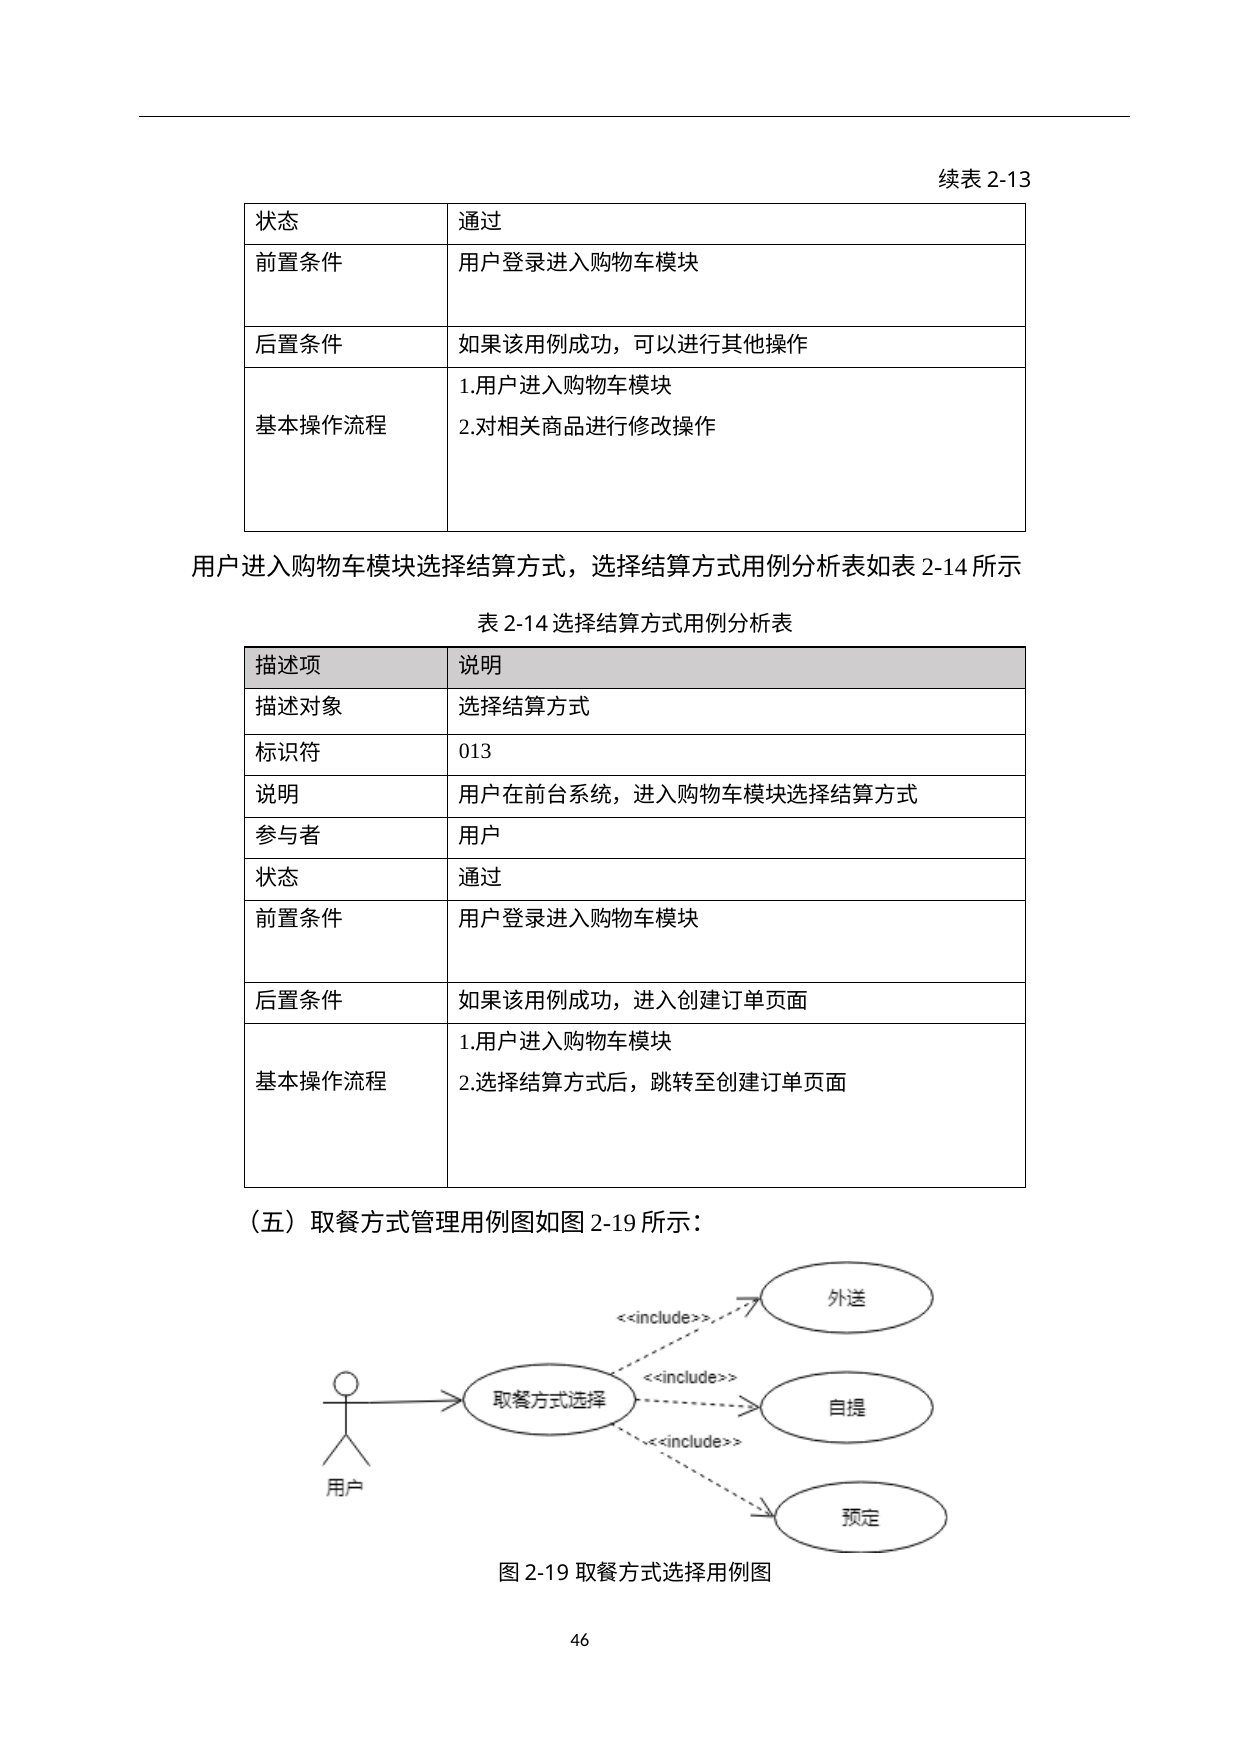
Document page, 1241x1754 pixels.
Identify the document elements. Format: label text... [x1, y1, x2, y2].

table_cell 如果该用例成功，进入创建订单页面 [448, 983, 1025, 1023]
table_cell 说明 [245, 776, 447, 817]
table_cell 参与者 [245, 818, 447, 858]
table_cell 013 [448, 735, 1025, 775]
text 续表2-13 [804, 162, 1122, 194]
table_cell 描述对象 [245, 689, 447, 734]
table_cell 基本操作流程 [245, 368, 447, 531]
text 用户进入购物车模块选择结算方式，选择结算方式用例分析表如表2-14所示 [148, 532, 1122, 597]
table_header 描述项 [245, 648, 447, 688]
text 表2-14选择结算方式用例分析表 [148, 606, 1122, 638]
table_cell 用户登录进入购物车模块 [448, 245, 1025, 326]
table_cell 通过 [448, 859, 1025, 900]
text （五）取餐方式管理用例图如图2-19所示： [191, 1188, 1122, 1253]
table_cell 1.用户进入购物车模块 2.对相关商品进行修改操作 [448, 368, 1025, 531]
table_cell 用户在前台系统，进入购物车模块选择结算方式 [448, 776, 1025, 817]
table_cell 1.用户进入购物车模块 2.选择结算方式后，跳转至创建订单页面 [448, 1024, 1025, 1187]
text 图2-19 取餐方式选择用例图 [148, 1554, 1122, 1587]
table_cell 基本操作流程 [245, 1024, 447, 1187]
table_cell 前置条件 [245, 245, 447, 326]
table_cell 后置条件 [245, 327, 447, 367]
table_cell 标识符 [245, 735, 447, 775]
picture [322, 1261, 948, 1553]
table_header 通过 [448, 204, 1025, 244]
table_cell 如果该用例成功，可以进行其他操作 [448, 327, 1025, 367]
table_header 状态 [245, 204, 447, 244]
table_cell 用户 [448, 818, 1025, 858]
table_header 说明 [448, 648, 1025, 688]
table_cell 后置条件 [245, 983, 447, 1023]
table_cell 选择结算方式 [448, 689, 1025, 734]
table_cell 状态 [245, 859, 447, 900]
table_cell 用户登录进入购物车模块 [448, 901, 1025, 982]
table_cell 前置条件 [245, 901, 447, 982]
